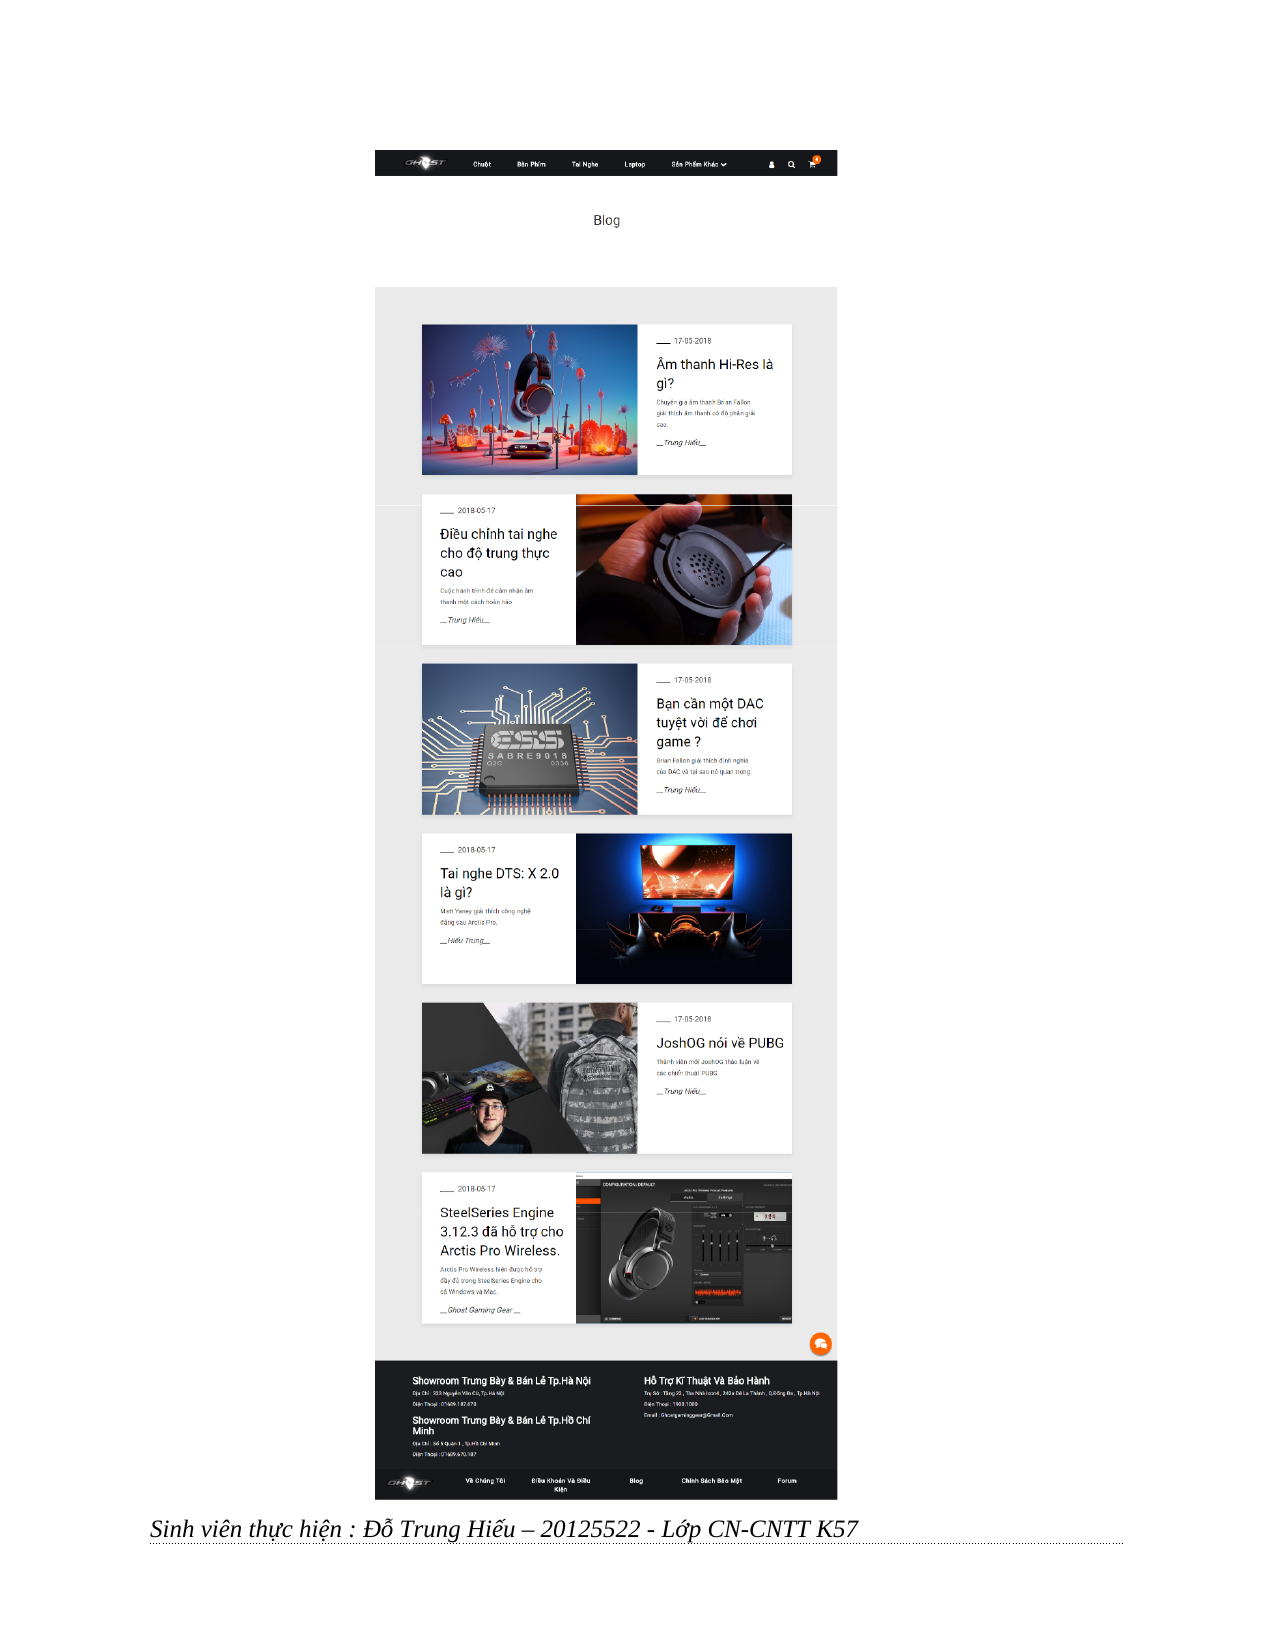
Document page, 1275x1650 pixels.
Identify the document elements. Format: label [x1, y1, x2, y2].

picture [375, 150, 838, 1500]
